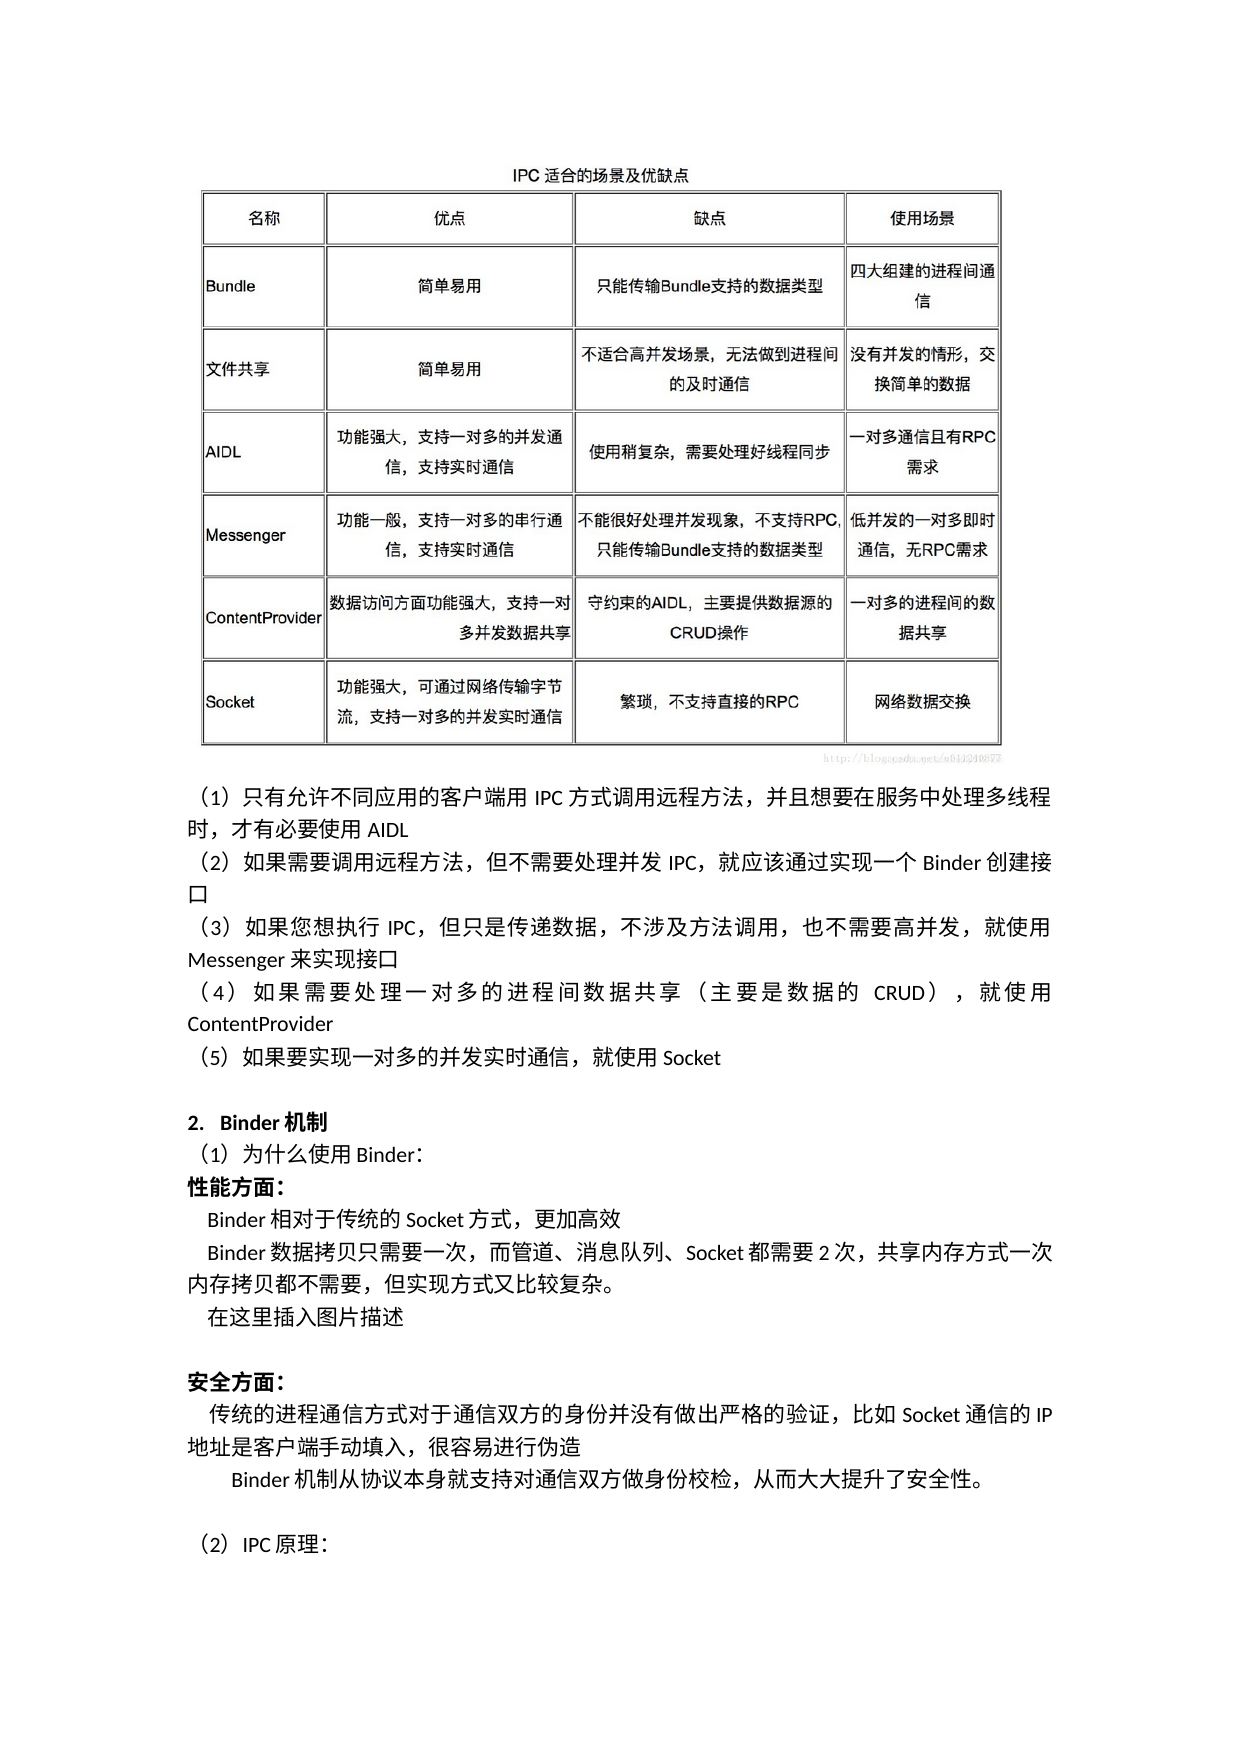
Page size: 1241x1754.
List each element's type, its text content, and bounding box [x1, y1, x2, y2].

list （1）只有允许不同应用的客户端用 IPC 方式调用远程方法，并且想要在服务中处理多线程时，才有必要使用 AIDL [187, 779, 1053, 844]
text 性能方面： [187, 1169, 1053, 1202]
text Binder数据拷贝只需要一次，而管道、消息队列、Socket都需要2次，共享内存方式一次内存拷贝都不需要，但实现方式又比较复杂。 [187, 1234, 1053, 1299]
text 安全方面： [187, 1364, 1053, 1397]
text 传统的进程通信方式对于通信双方的身份并没有做出严格的验证，比如Socket通信的IP地址是客户端手动填入，很容易进行伪造 [187, 1397, 1053, 1462]
picture [187, 162, 1017, 772]
text Binder机制从协议本身就支持对通信双方做身份校检，从而大大提升了安全性。 [187, 1462, 1053, 1494]
list Binder机制 [187, 1104, 1053, 1137]
list （5）如果要实现一对多的并发实时通信，就使用 Socket [187, 1039, 1053, 1072]
list （4）如果需要处理一对多的进程间数据共享（主要是数据的 CRUD），就使用 ContentProvider [187, 974, 1053, 1039]
text （2）IPC原理： [187, 1527, 1053, 1559]
list （3）如果您想执行 IPC，但只是传递数据，不涉及方法调用，也不需要高并发，就使用 Messenger 来实现接口 [187, 909, 1053, 974]
text 在这里插入图片描述 [187, 1299, 1053, 1332]
text （1）为什么使用Binder： [187, 1137, 1053, 1169]
list （2）如果需要调用远程方法，但不需要处理并发 IPC，就应该通过实现一个 Binder 创建接口 [187, 844, 1053, 909]
text Binder相对于传统的Socket方式，更加高效 [187, 1202, 1053, 1234]
